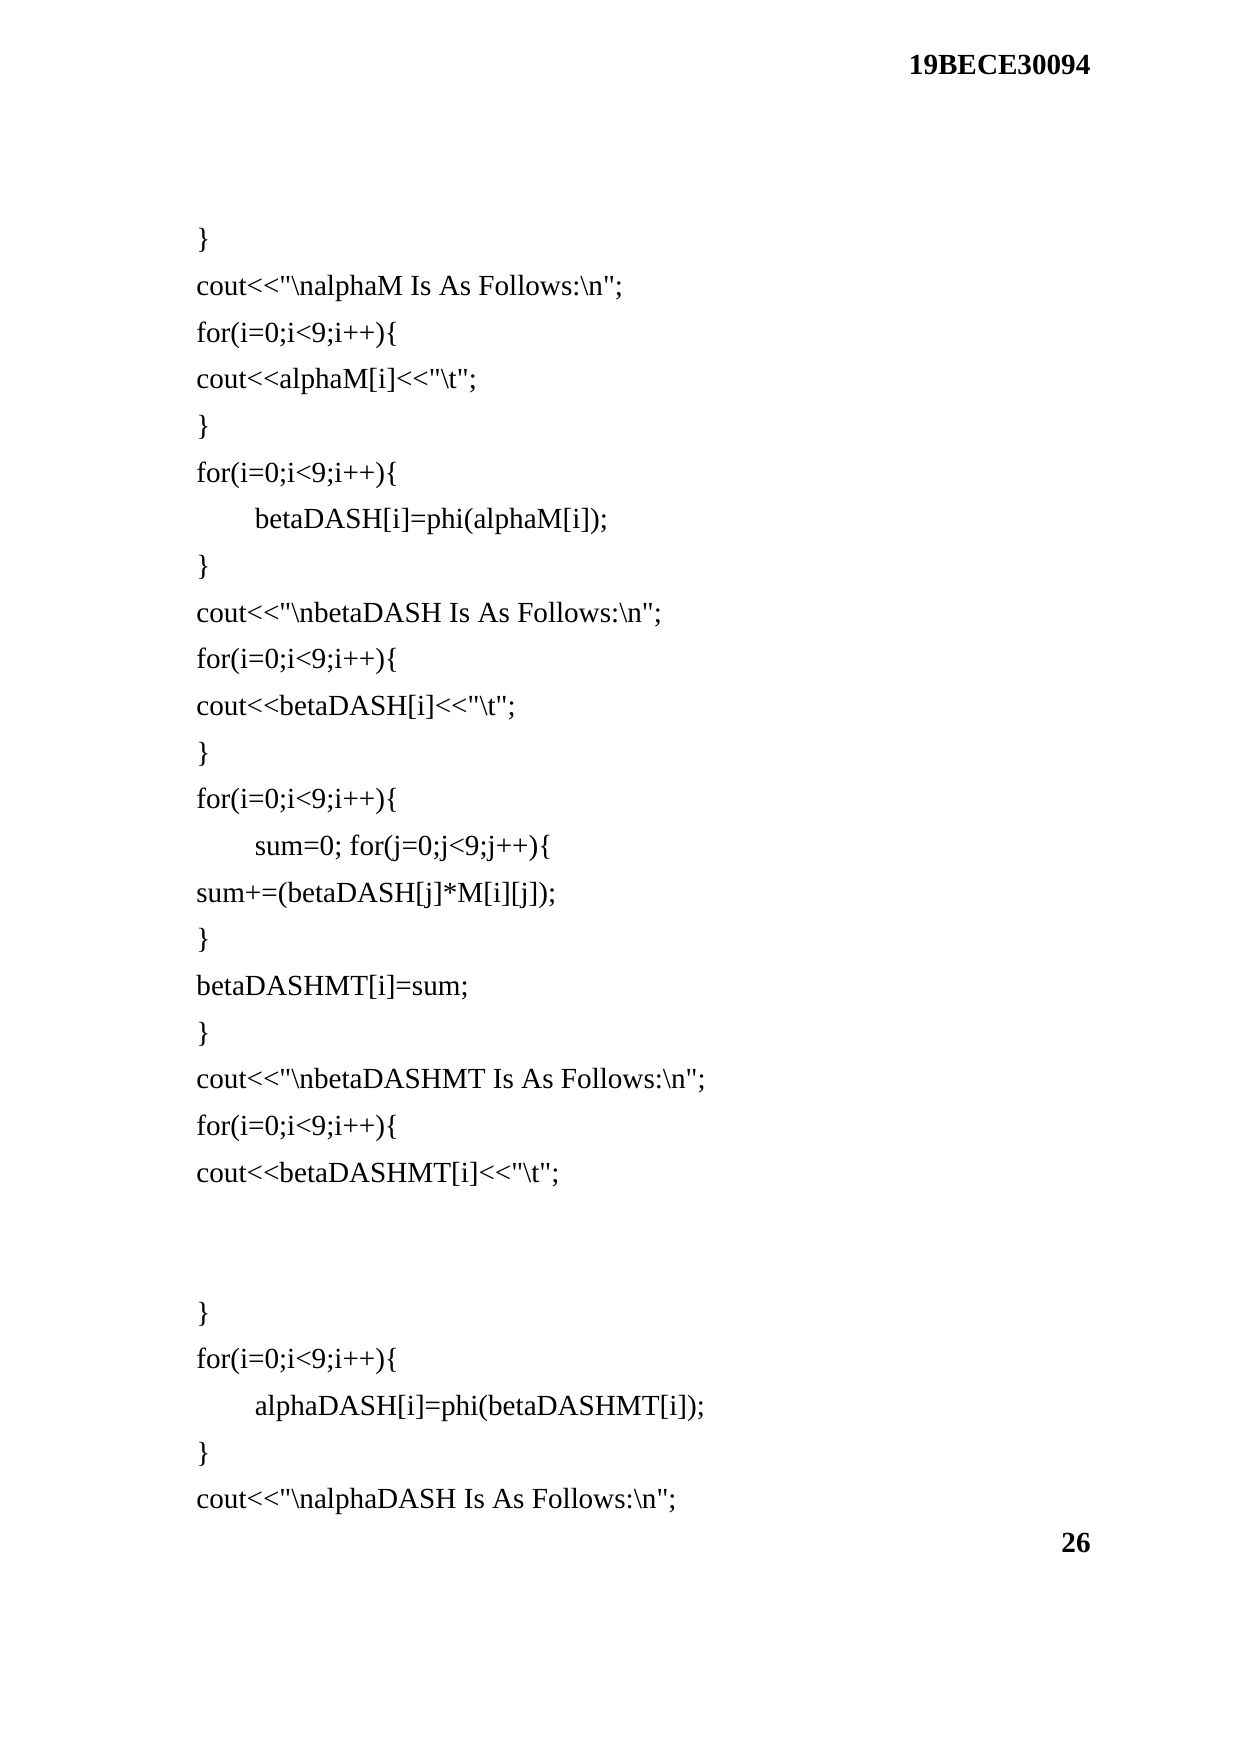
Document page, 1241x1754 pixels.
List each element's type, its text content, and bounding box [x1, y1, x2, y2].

text cout<<betaDASH[i]<<"\t"; [167, 688, 1077, 722]
text betaDASH[i]=phi(alphaM[i]); [167, 501, 1077, 535]
text sum+=(betaDASH[j]*M[i][j]); [167, 875, 1077, 908]
text for(i=0;i<9;i++){ [167, 781, 1077, 815]
text betaDASHMT[i]=sum; [167, 968, 1077, 1002]
text } [167, 408, 1077, 442]
text sum=0; for(j=0;j<9;j++){ [167, 828, 1077, 862]
text cout<<"\nbetaDASHMT Is As Follows:\n"; [167, 1061, 1077, 1095]
text } [167, 548, 1077, 582]
text cout<<"\nalphaM Is As Follows:\n"; [167, 268, 1077, 302]
text cout<<alphaM[i]<<"\t"; [167, 361, 1077, 395]
text } [167, 1015, 1077, 1048]
text } [167, 1295, 1077, 1328]
text for(i=0;i<9;i++){ [167, 641, 1077, 675]
text for(i=0;i<9;i++){ [167, 1341, 1077, 1375]
text for(i=0;i<9;i++){ [167, 1108, 1077, 1142]
text for(i=0;i<9;i++){ [167, 455, 1077, 488]
text cout<<betaDASHMT[i]<<"\t"; [167, 1155, 1077, 1188]
text } [167, 1435, 1077, 1468]
text } [167, 921, 1077, 955]
text } [167, 735, 1077, 768]
text } [167, 221, 1077, 255]
text alphaDASH[i]=phi(betaDASHMT[i]); [167, 1388, 1077, 1422]
text cout<<"\nalphaDASH Is As Follows:\n"; [167, 1481, 1077, 1515]
text for(i=0;i<9;i++){ [167, 315, 1077, 348]
text cout<<"\nbetaDASH Is As Follows:\n"; [167, 595, 1077, 628]
